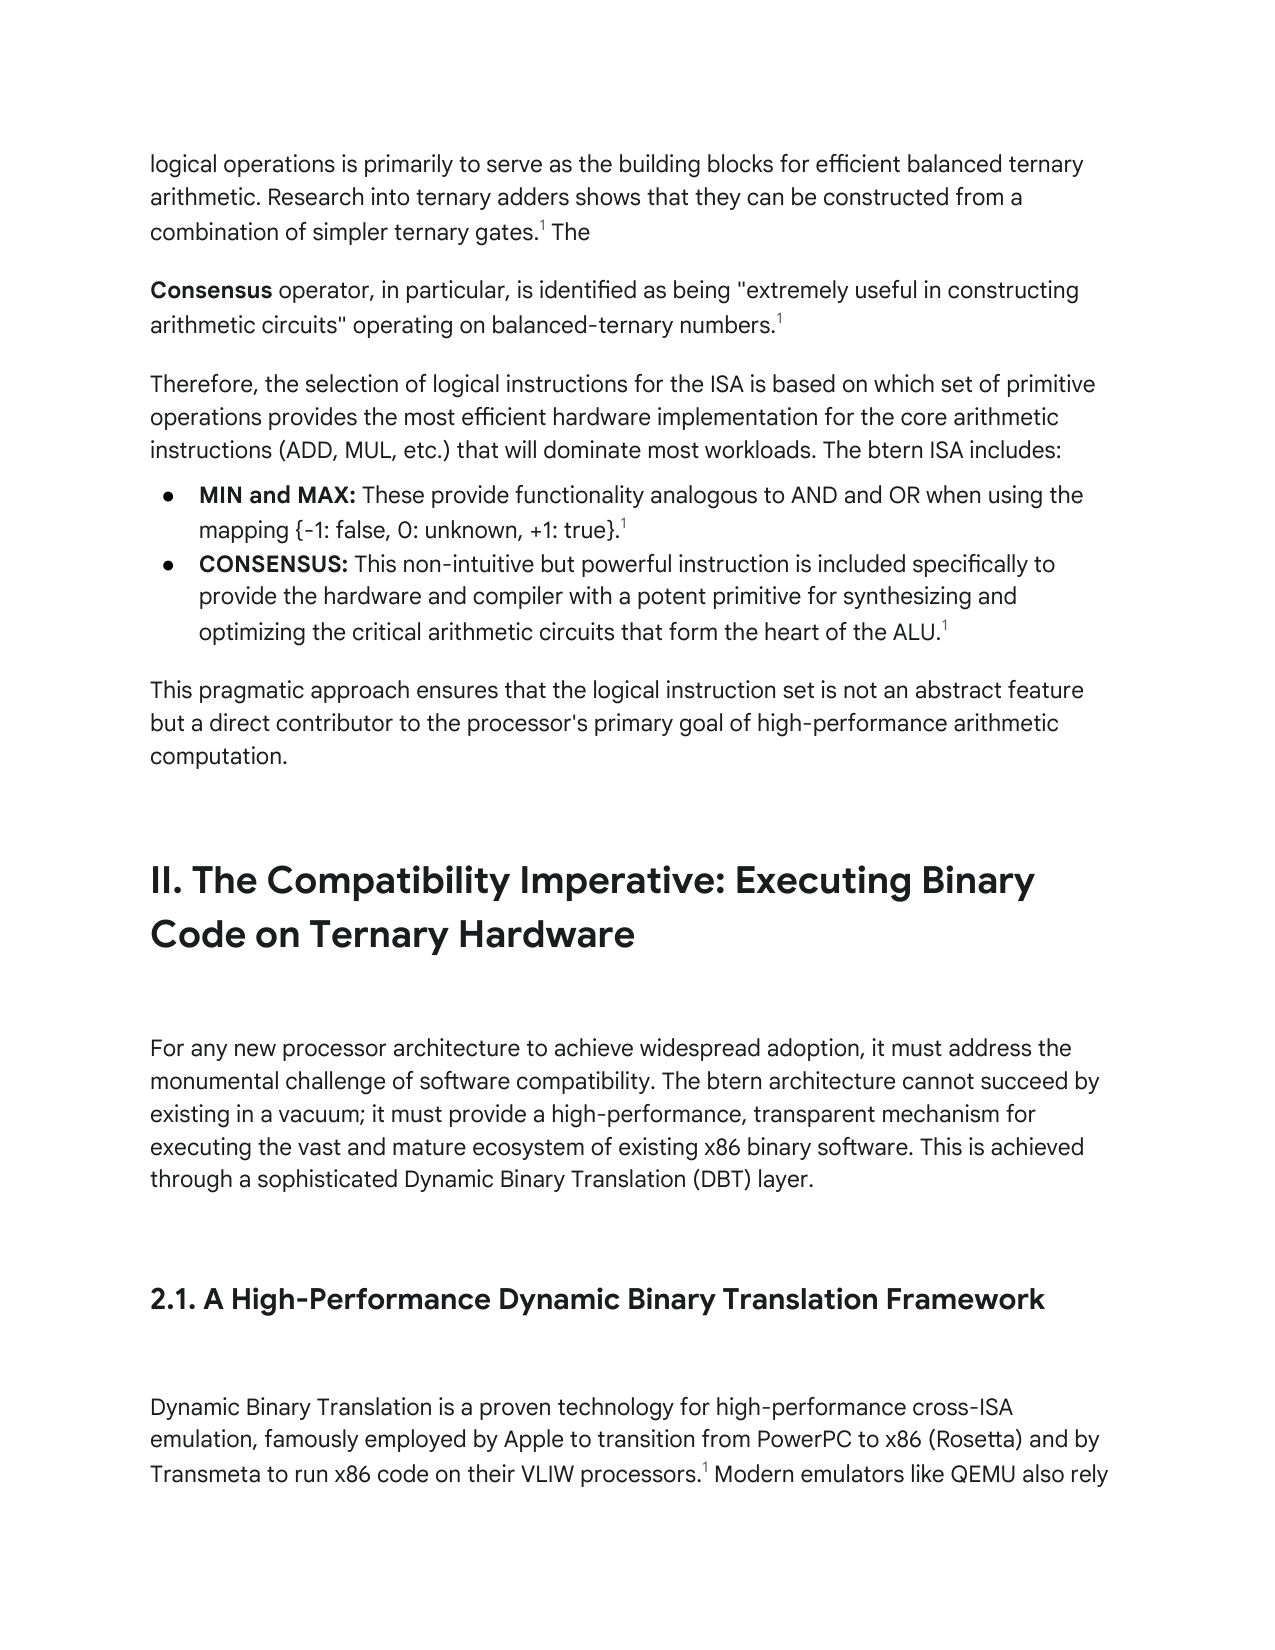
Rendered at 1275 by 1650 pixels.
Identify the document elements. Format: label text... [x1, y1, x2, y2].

list MIN and MAX: These provide functionality analogous to AND and OR when using the mapping {-1: false, 0: unknown, +1: true}.1 [161, 481, 1125, 546]
list CONSENSUS: This non-intuitive but powerful instruction is included specifically to provide the hardware and compiler with a potent primitive for synthesizing and optimizing the critical arithmetic circuits that form the heart of the ALU.1 [161, 550, 1125, 647]
text For any new processor architecture to achieve widespread adoption, it must address the monumental challenge of software compatibility. The btern architecture cannot succeed by existing in a vacuum; it must provide a high-performance, transparent mechanism for executing the vast and mature ecosystem of existing x86 binary software. This is achieved through a sophisticated Dynamic Binary Translation (DBT) layer. [150, 1034, 1125, 1194]
text Consensus operator, in particular, is identified as being "extremely useful in constructing arithmetic circuits" operating on balanced-ternary numbers.1 [150, 277, 1125, 341]
text Therefore, the selection of logical instructions for the ISA is based on which set of primitive operations provides the most efficient hardware implementation for the core arithmetic instructions (ADD, MUL, etc.) that will dominate most workloads. The btern ISA includes: [150, 370, 1125, 464]
subtitle II. The Compatibility Imperative: Executing Binary Code on Ternary Hardware [150, 857, 1125, 958]
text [150, 1393, 1125, 1490]
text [150, 150, 1125, 247]
text This pragmatic approach ensures that the logical instruction set is not an abstract feature but a direct contributor to the processor's primary goal of high-performance arithmetic computation. [150, 676, 1125, 771]
subtitle 2.1. A High-Performance Dynamic Binary Translation Framework [150, 1281, 1125, 1317]
